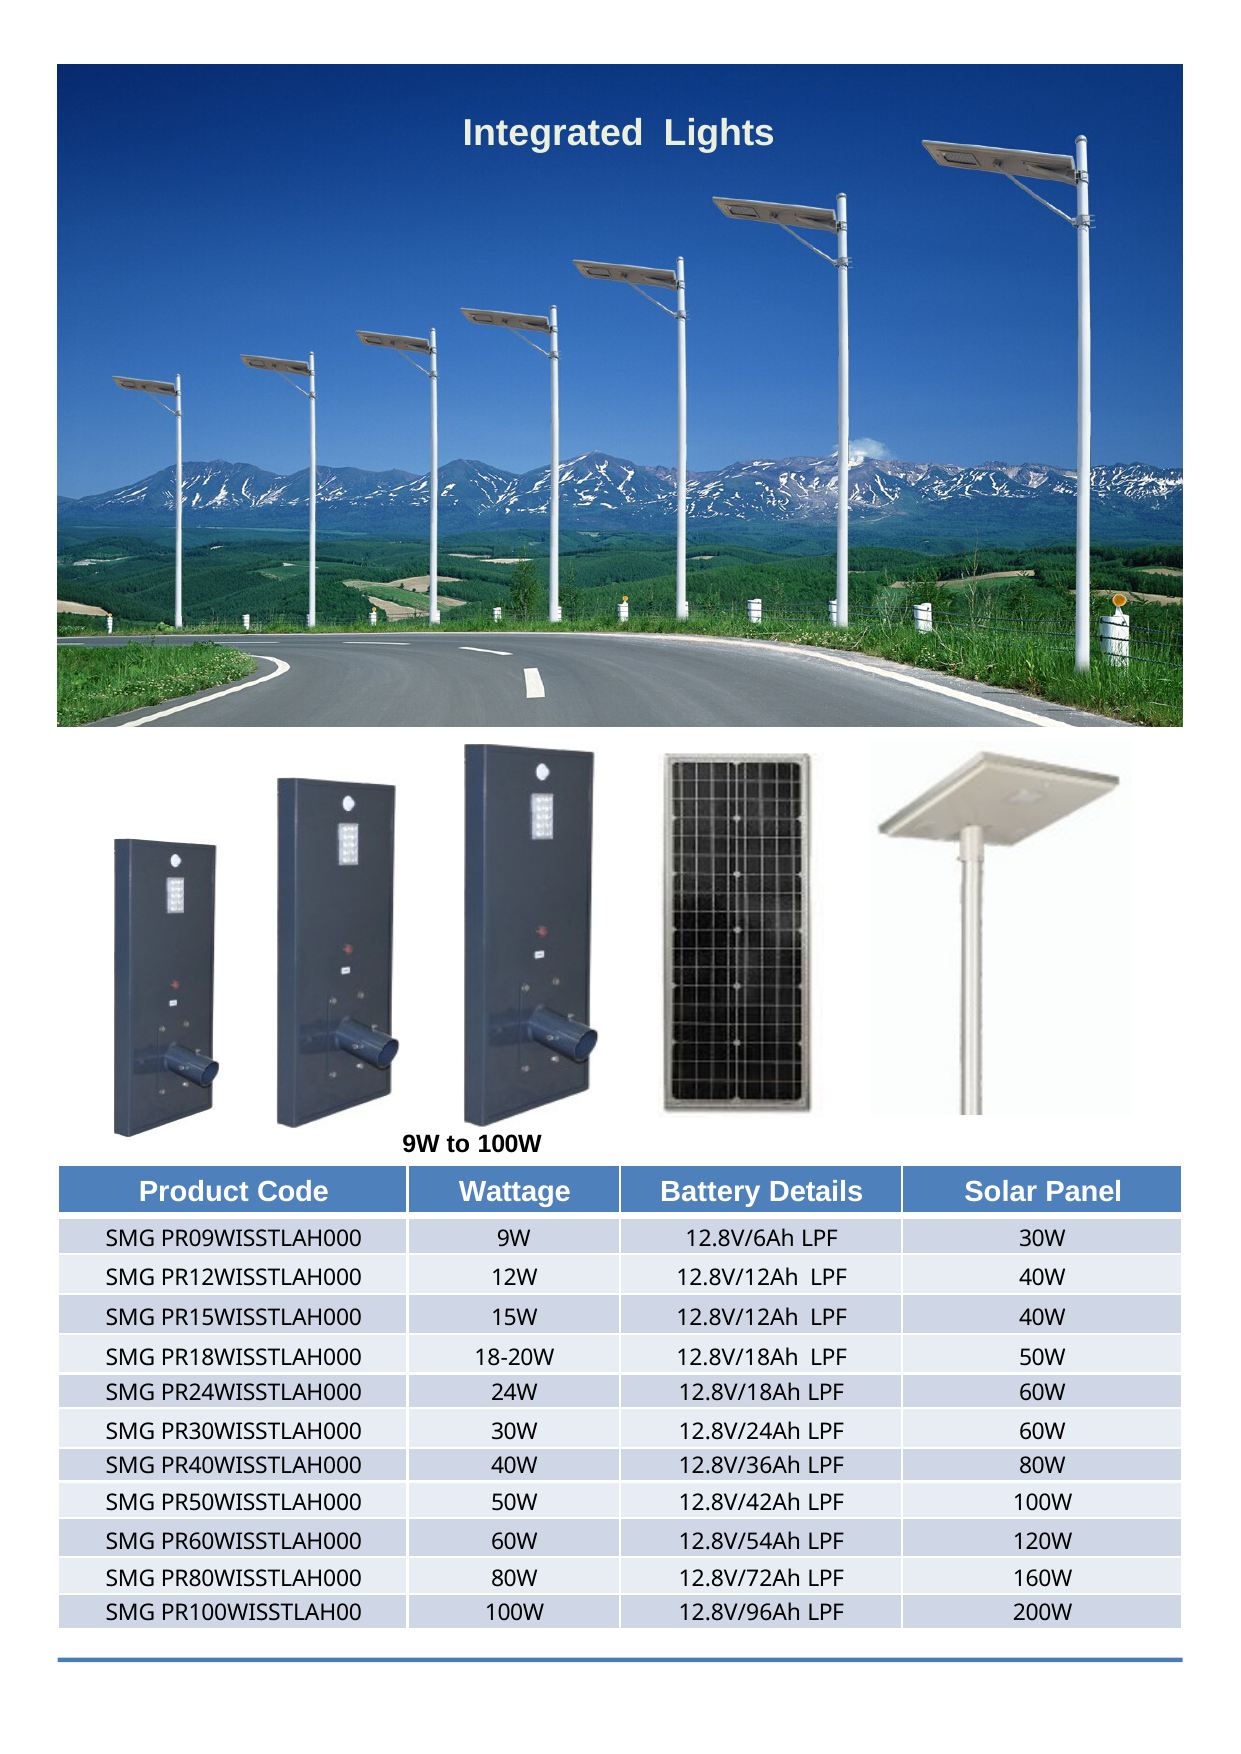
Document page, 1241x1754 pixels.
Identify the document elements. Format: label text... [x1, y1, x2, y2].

table_cell 80W [409, 1558, 619, 1593]
table_cell 30W [903, 1219, 1181, 1253]
table_cell 9W [409, 1219, 619, 1253]
picture [57, 64, 1183, 727]
table_cell 12W [409, 1255, 619, 1293]
table_cell 200W [903, 1595, 1181, 1628]
table_cell 12.8V/18Ah LPF [621, 1335, 901, 1372]
table_cell SMG PR60WISSTLAH000 [59, 1519, 406, 1556]
table_cell 12.8V/18Ah LPF [621, 1375, 901, 1407]
table_cell 40W [903, 1295, 1181, 1333]
table_cell SMG PR15WISSTLAH000 [59, 1295, 406, 1333]
table_cell 12.8V/42Ah LPF [621, 1483, 901, 1517]
table_cell SMG PR100WISSTLAH00 [59, 1595, 406, 1628]
table_cell SMG PR12WISSTLAH000 [59, 1255, 406, 1293]
table_cell 40W [409, 1449, 619, 1480]
table_cell SMG PR18WISSTLAH000 [59, 1335, 406, 1372]
table_cell 60W [903, 1375, 1181, 1407]
table_header Solar Panel [903, 1166, 1181, 1212]
table_cell 12.8V/12Ah LPF [621, 1295, 901, 1333]
table_cell 120W [903, 1519, 1181, 1556]
table_header Product Code [59, 1166, 406, 1212]
table_cell SMG PR30WISSTLAH000 [59, 1409, 406, 1447]
table_cell 100W [903, 1483, 1181, 1517]
table_cell 50W [409, 1483, 619, 1517]
picture [276, 777, 400, 1129]
table_cell SMG PR09WISSTLAH000 [59, 1219, 406, 1253]
table_cell 100W [409, 1595, 619, 1628]
table_cell 50W [903, 1335, 1181, 1372]
table_header Battery Details [621, 1166, 901, 1212]
table_cell 12.8V/96Ah LPF [621, 1595, 901, 1628]
table_cell 60W [409, 1519, 619, 1556]
table_cell 12.8V/72Ah LPF [621, 1558, 901, 1593]
table_cell 24W [409, 1375, 619, 1407]
table_cell 80W [903, 1449, 1181, 1480]
table_cell 60W [903, 1409, 1181, 1447]
table_cell SMG PR50WISSTLAH000 [59, 1483, 406, 1517]
text 9W to 100W [402, 739, 1196, 1158]
table_cell 15W [409, 1295, 619, 1333]
table_cell 12.8V/6Ah LPF [621, 1219, 901, 1253]
picture [113, 838, 220, 1138]
table_cell 160W [903, 1558, 1181, 1593]
table_cell 12.8V/54Ah LPF [621, 1519, 901, 1556]
table_cell 12.8V/12Ah LPF [621, 1255, 901, 1293]
table_cell SMG PR40WISSTLAH000 [59, 1449, 406, 1480]
table_header Wattage [409, 1166, 619, 1212]
table_cell 12.8V/24Ah LPF [621, 1409, 901, 1447]
table_cell 30W [409, 1409, 619, 1447]
table_cell SMG PR80WISSTLAH000 [59, 1558, 406, 1593]
table_cell 40W [903, 1255, 1181, 1293]
table_cell 18-20W [409, 1335, 619, 1372]
table_cell SMG PR24WISSTLAH000 [59, 1375, 406, 1407]
table_cell 12.8V/36Ah LPF [621, 1449, 901, 1480]
